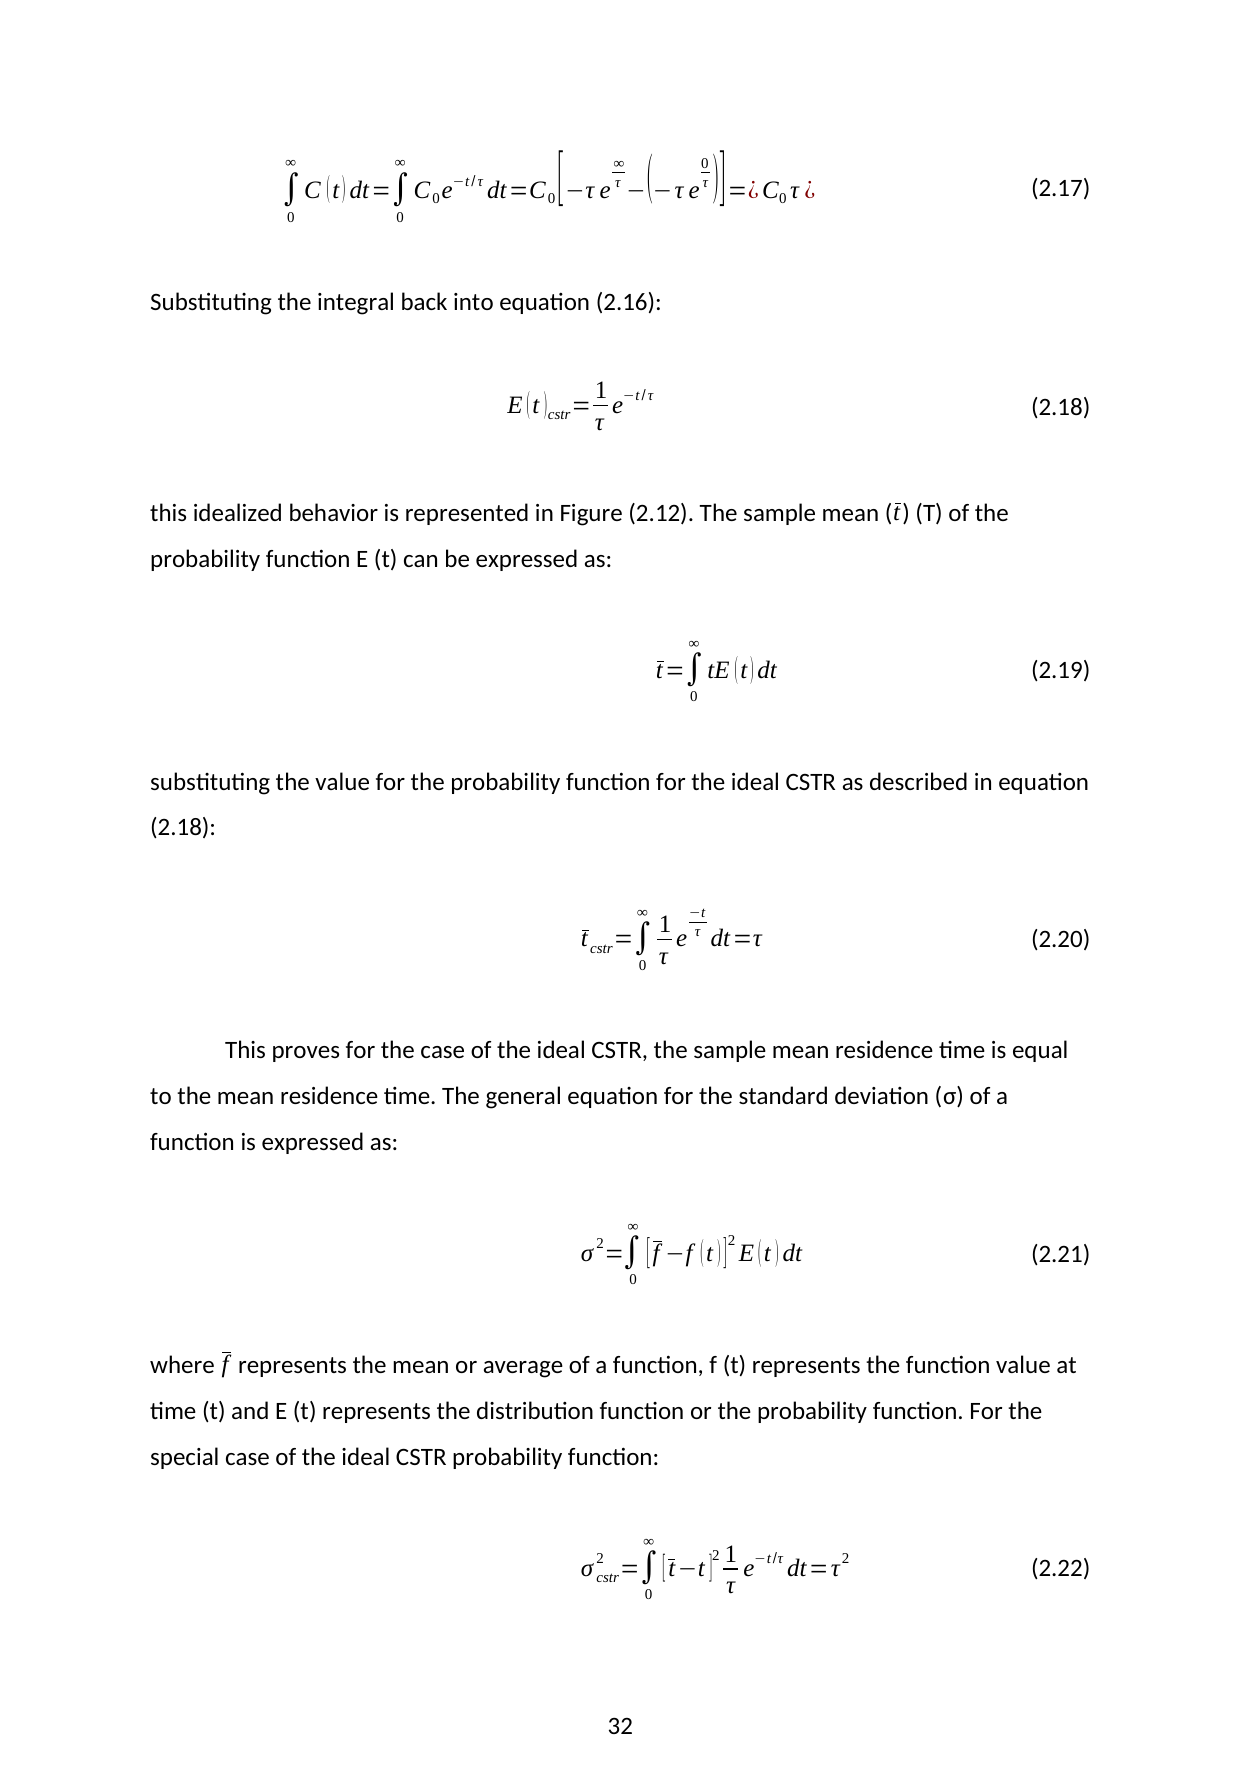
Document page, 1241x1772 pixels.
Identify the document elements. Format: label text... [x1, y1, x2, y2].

text (2.17) [150, 150, 1090, 225]
text (2.18) [150, 377, 1090, 436]
text this idealized behavior is represented in Figure (2.12). The sample mean () (T) of the probability function E (t) can be expressed as: [150, 497, 1090, 573]
text (2.22) [150, 1532, 1090, 1603]
text substituting the value for the probability function for the ideal CSTR as described in equation (2.18): [150, 766, 1090, 842]
text where represents the mean or average of a function, f (t) represents the function value at time (t) and E (t) represents the distribution function or the probability function. For the special case of the ideal CSTR probability function: [150, 1349, 1090, 1471]
text Substituting the integral back into equation (2.16): [150, 286, 1090, 316]
text (2.19) [150, 634, 1090, 705]
text (2.21) [150, 1218, 1090, 1288]
text This proves for the case of the ideal CSTR, the sample mean residence time is equal to the mean residence time. The general equation for the standard deviation (σ) of a function is expressed as: [150, 1035, 1090, 1157]
text (2.20) [150, 903, 1090, 974]
